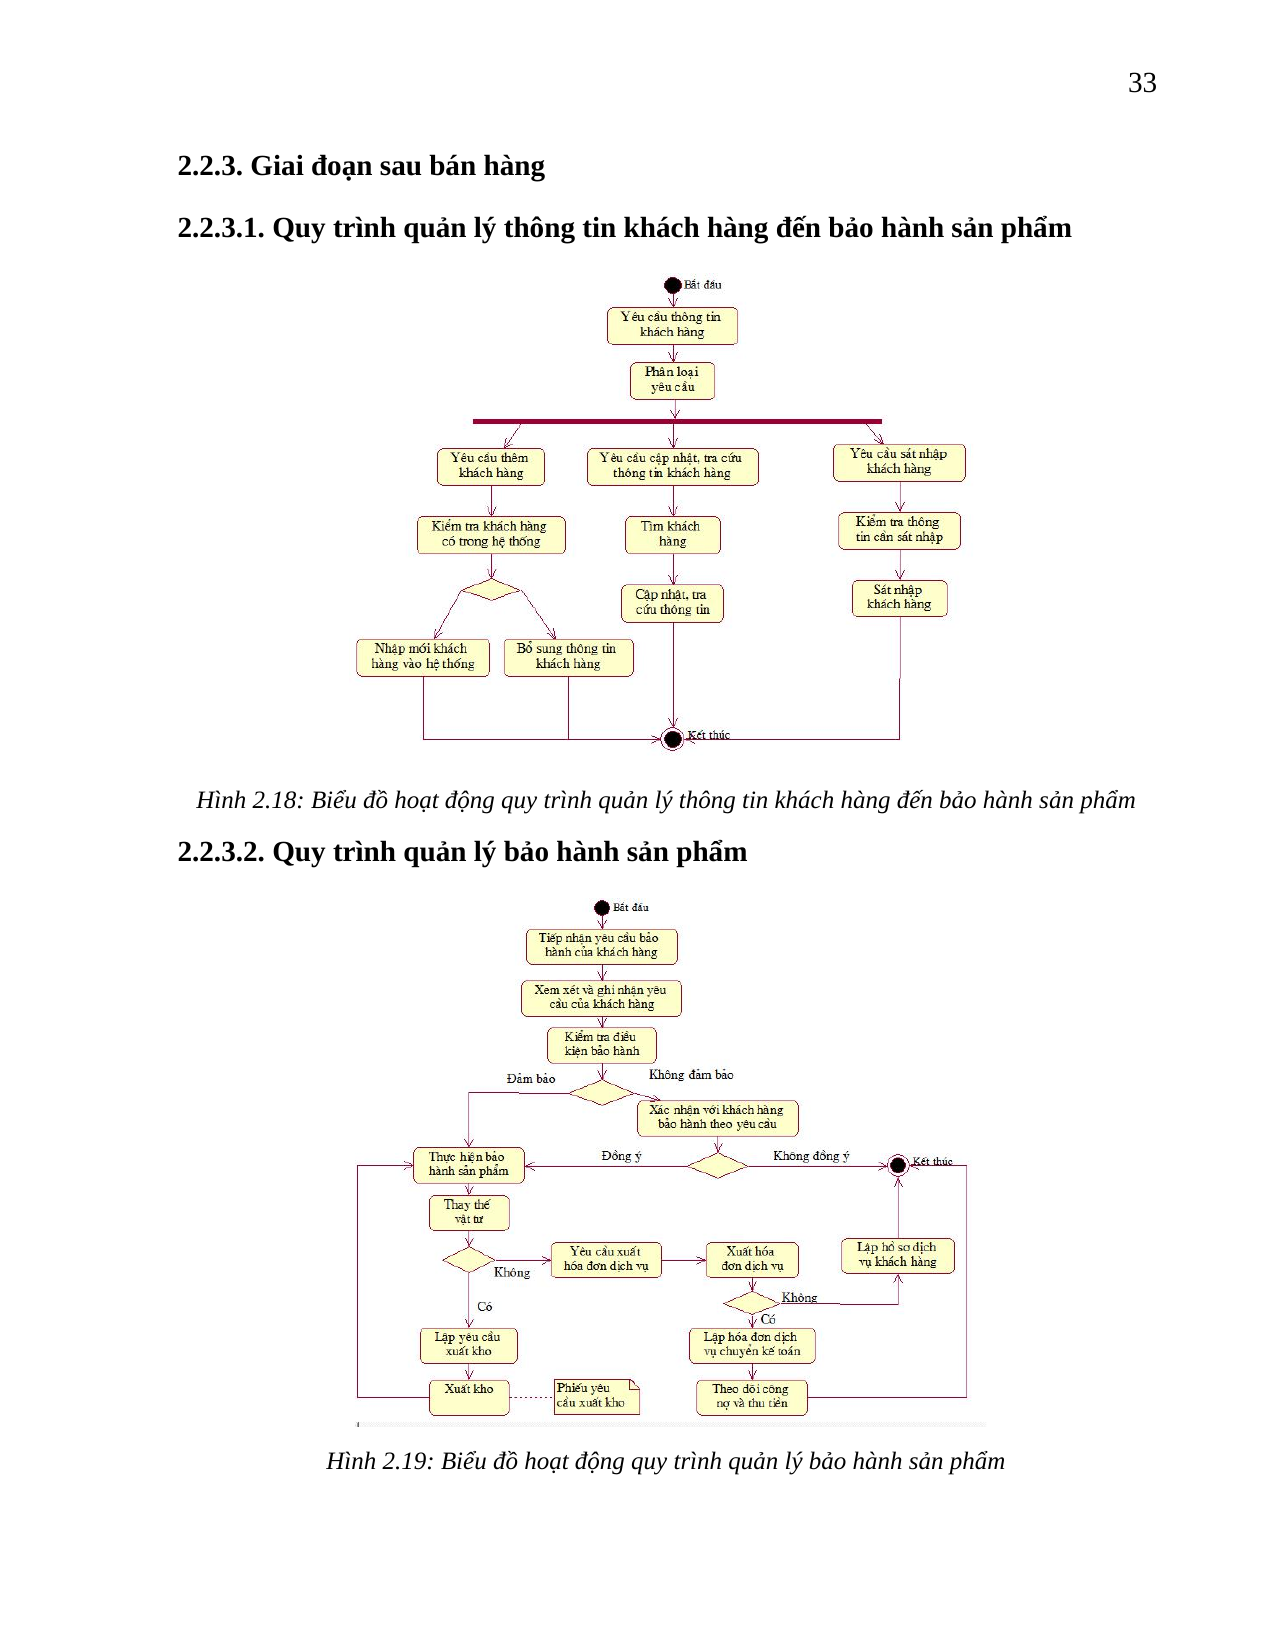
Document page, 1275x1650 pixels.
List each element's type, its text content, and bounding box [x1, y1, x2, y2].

text 2.2.3. Giai đoạn sau bán hàng [177, 148, 1157, 181]
text 2.2.3.2. Quy trình quản lý bảo hành sản phẩm [177, 834, 1157, 868]
text 2.2.3.1. Quy trình quản lý thông tin khách hàng đến bảo hành sản phẩm [177, 211, 1157, 244]
text Hình 2.19: Biểu đồ hoạt động quy trình quản lý bảo hành sản phẩm [177, 1446, 1157, 1474]
text Hình 2.18: Biểu đồ hoạt động quy trình quản lý thông tin khách hàng đến bảo hành sản phẩm [177, 785, 1157, 814]
picture [349, 273, 985, 756]
picture [354, 898, 987, 1427]
